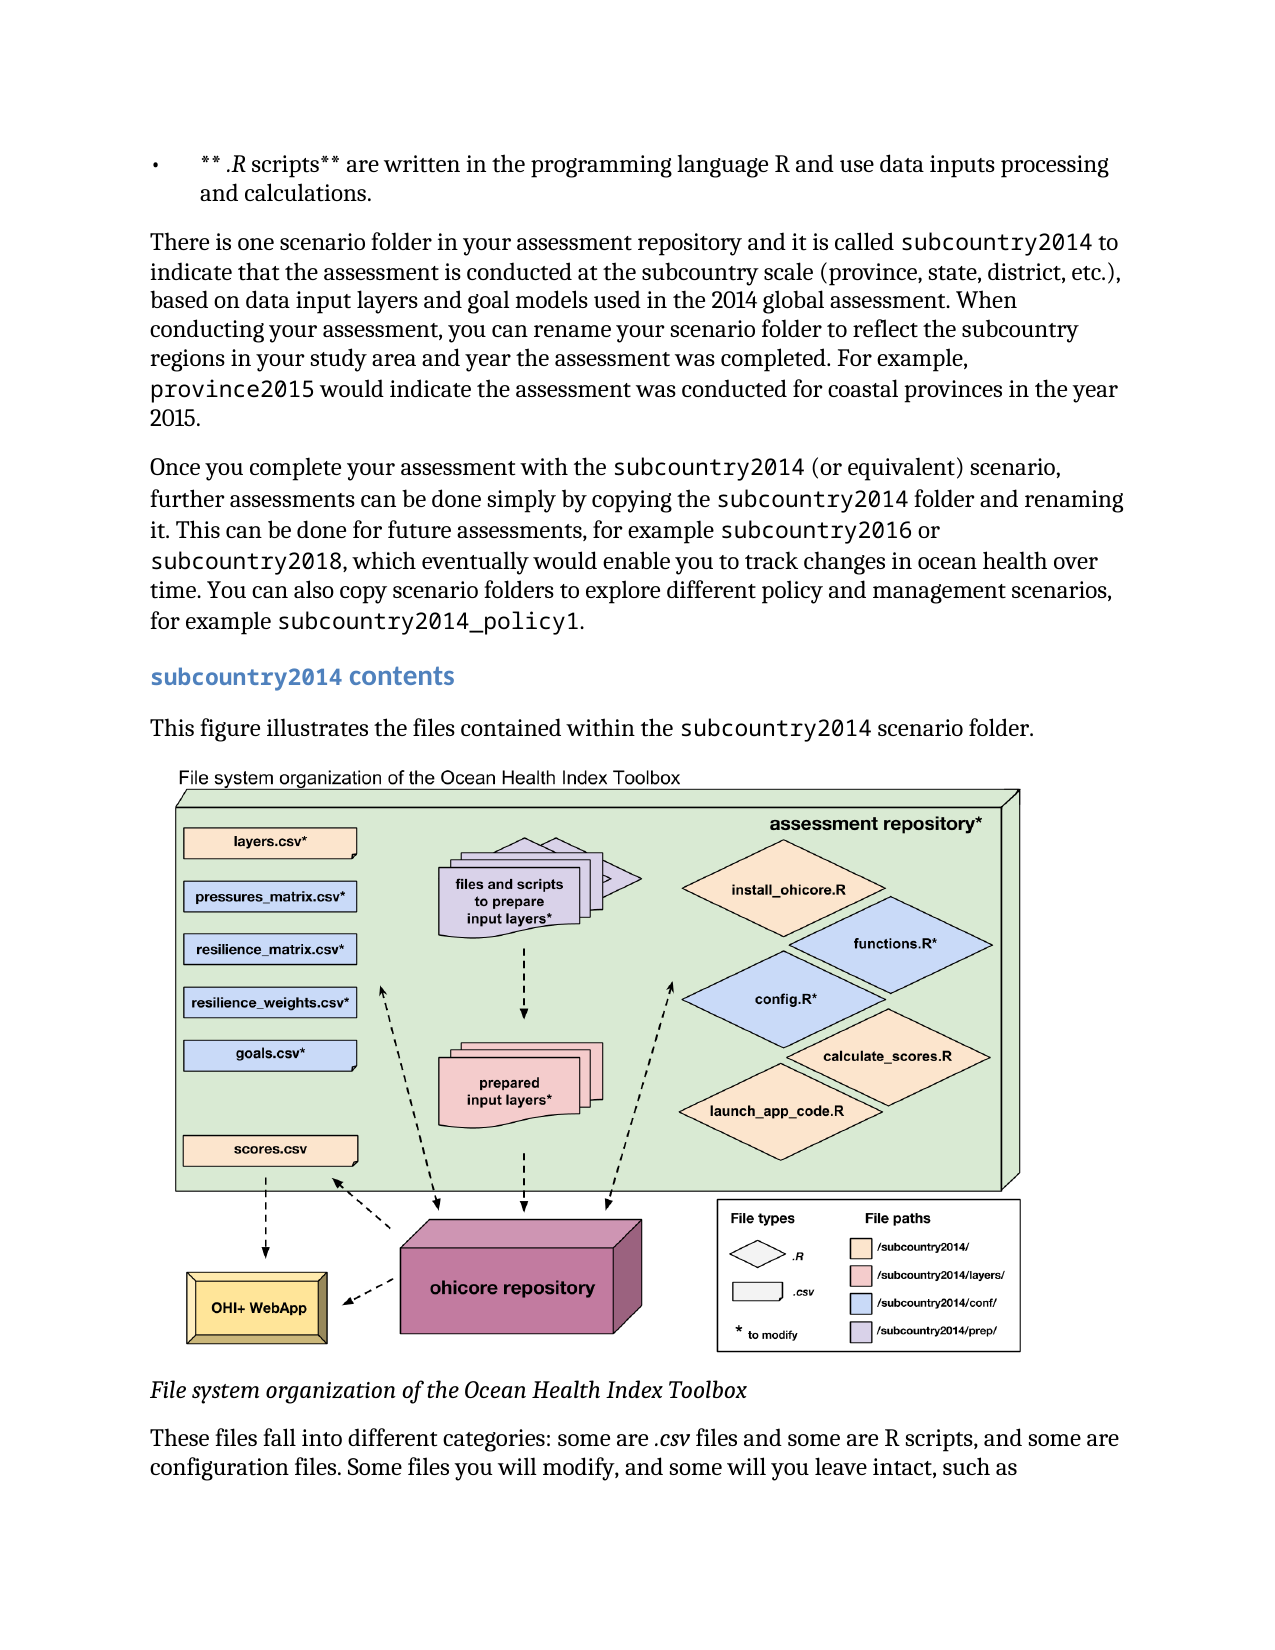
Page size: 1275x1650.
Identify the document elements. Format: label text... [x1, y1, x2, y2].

list ** .R scripts** are written in the programming language R and use data inputs processing and calculations. [150, 150, 1125, 207]
text There is one scenario folder in your assessment repository and it is called subcountry2014 to indicate that the assessment is conducted at the subcountry scale (province, state, district, etc.), based on data input layers and goal models used in the 2014 global assessment. When conducting your assessment, you can rename your scenario folder to reflect the subcountry regions in your study area and year the assessment was completed. For example, province2015 would indicate the assessment was conducted for coastal provinces in the year 2015. [150, 226, 1125, 432]
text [150, 1424, 1125, 1481]
picture [168, 761, 1044, 1358]
text Once you complete your assessment with the subcountry2014 (or equivalent) scenario, further assessments can be done simply by copying the subcountry2014 folder and renaming it. This can be done for future assessments, for example subcountry2016 or subcountry2018, which eventually would enable you to track changes in ocean health over time. You can also copy scenario folders to explore different policy and management scenarios, for example subcountry2014_policy1. [150, 451, 1125, 636]
text File system organization of the Ocean Health Index Toolbox [150, 1376, 1125, 1405]
subtitle subcountry2014 contents [150, 657, 1125, 693]
text This figure illustrates the files contained within the subcountry2014 scenario folder. [150, 711, 1125, 743]
